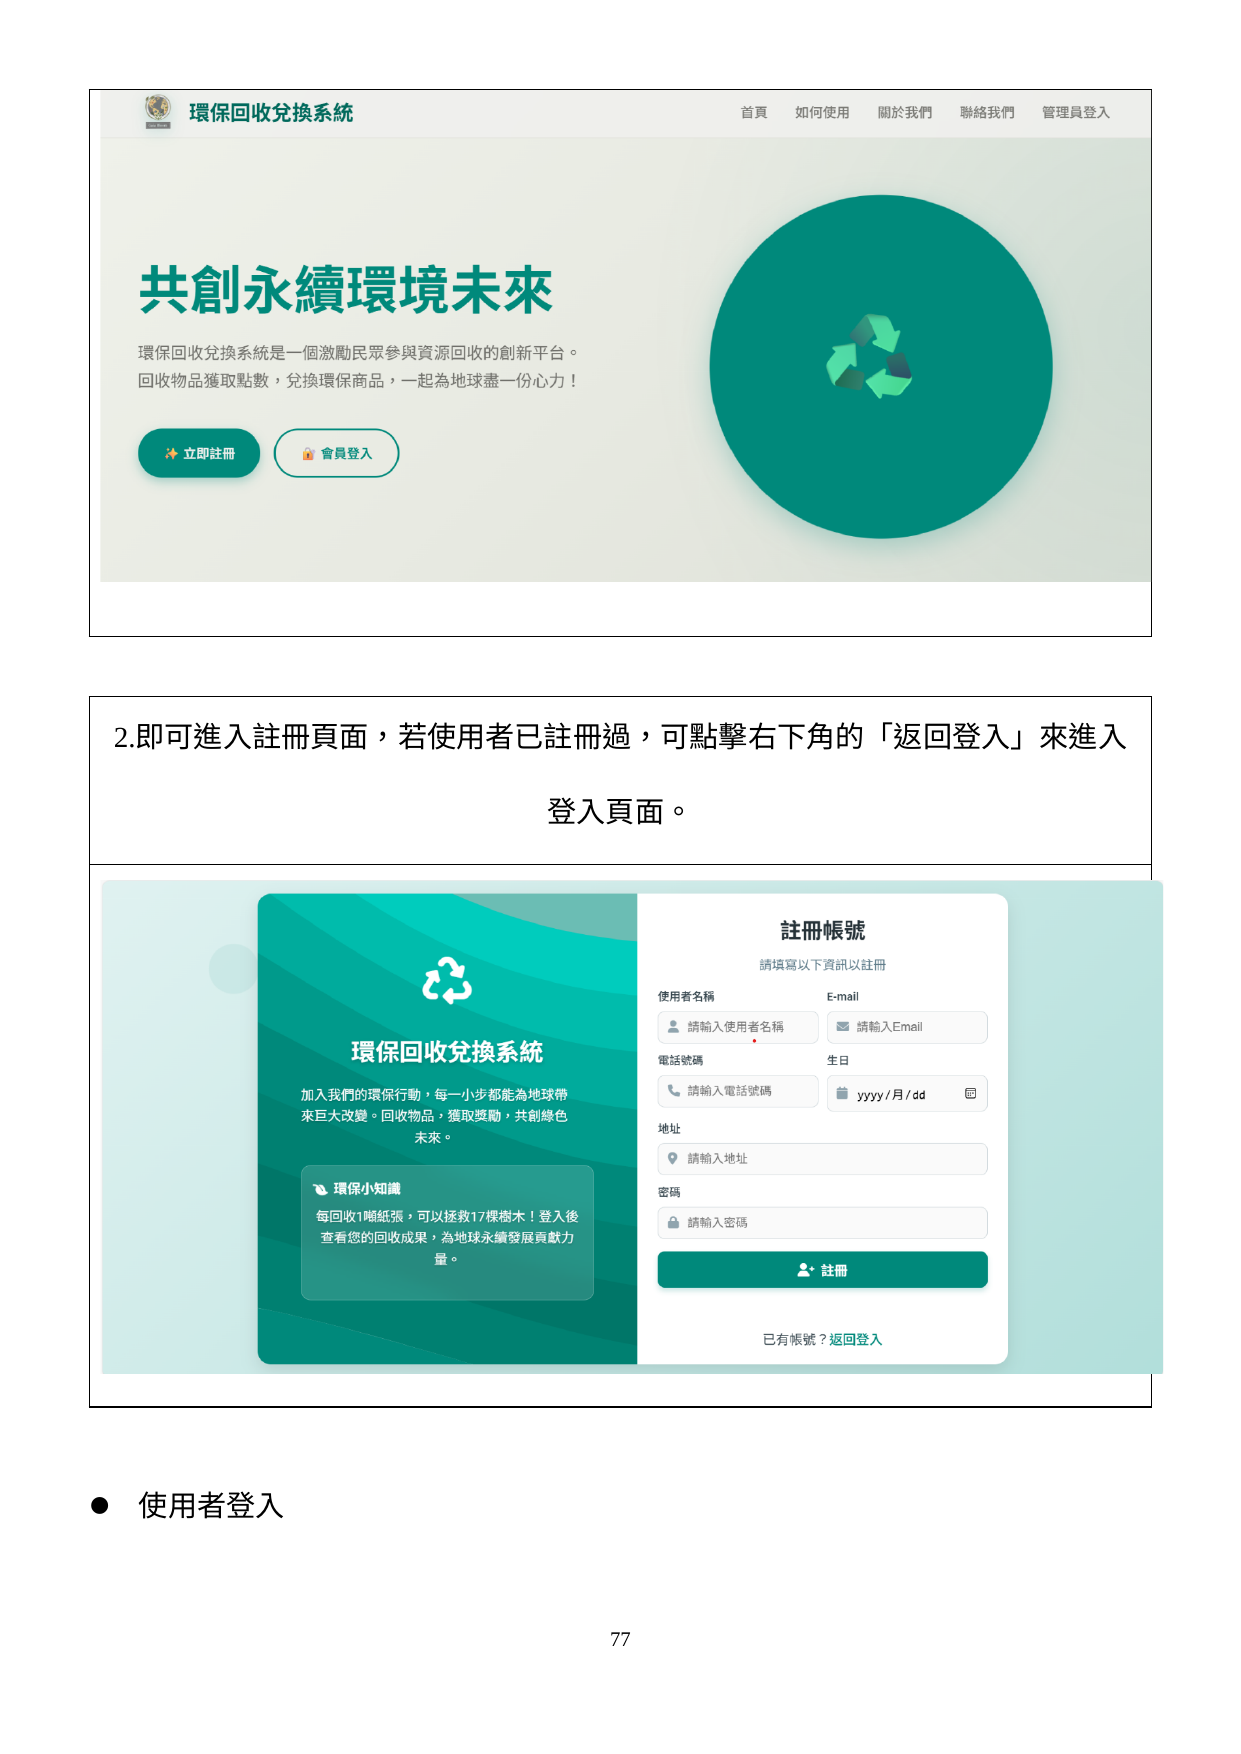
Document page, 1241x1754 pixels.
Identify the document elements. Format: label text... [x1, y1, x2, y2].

table_header 2.即可進入註冊頁面，若使用者已註冊過，可點擊右下角的「返回登入」來進入登入頁面。 [90, 697, 1151, 864]
table_cell [90, 90, 1151, 636]
picture [100, 90, 1152, 582]
table_cell [90, 865, 1151, 1406]
picture [100, 880, 1164, 1374]
list 使用者登入 [89, 1467, 1152, 1542]
